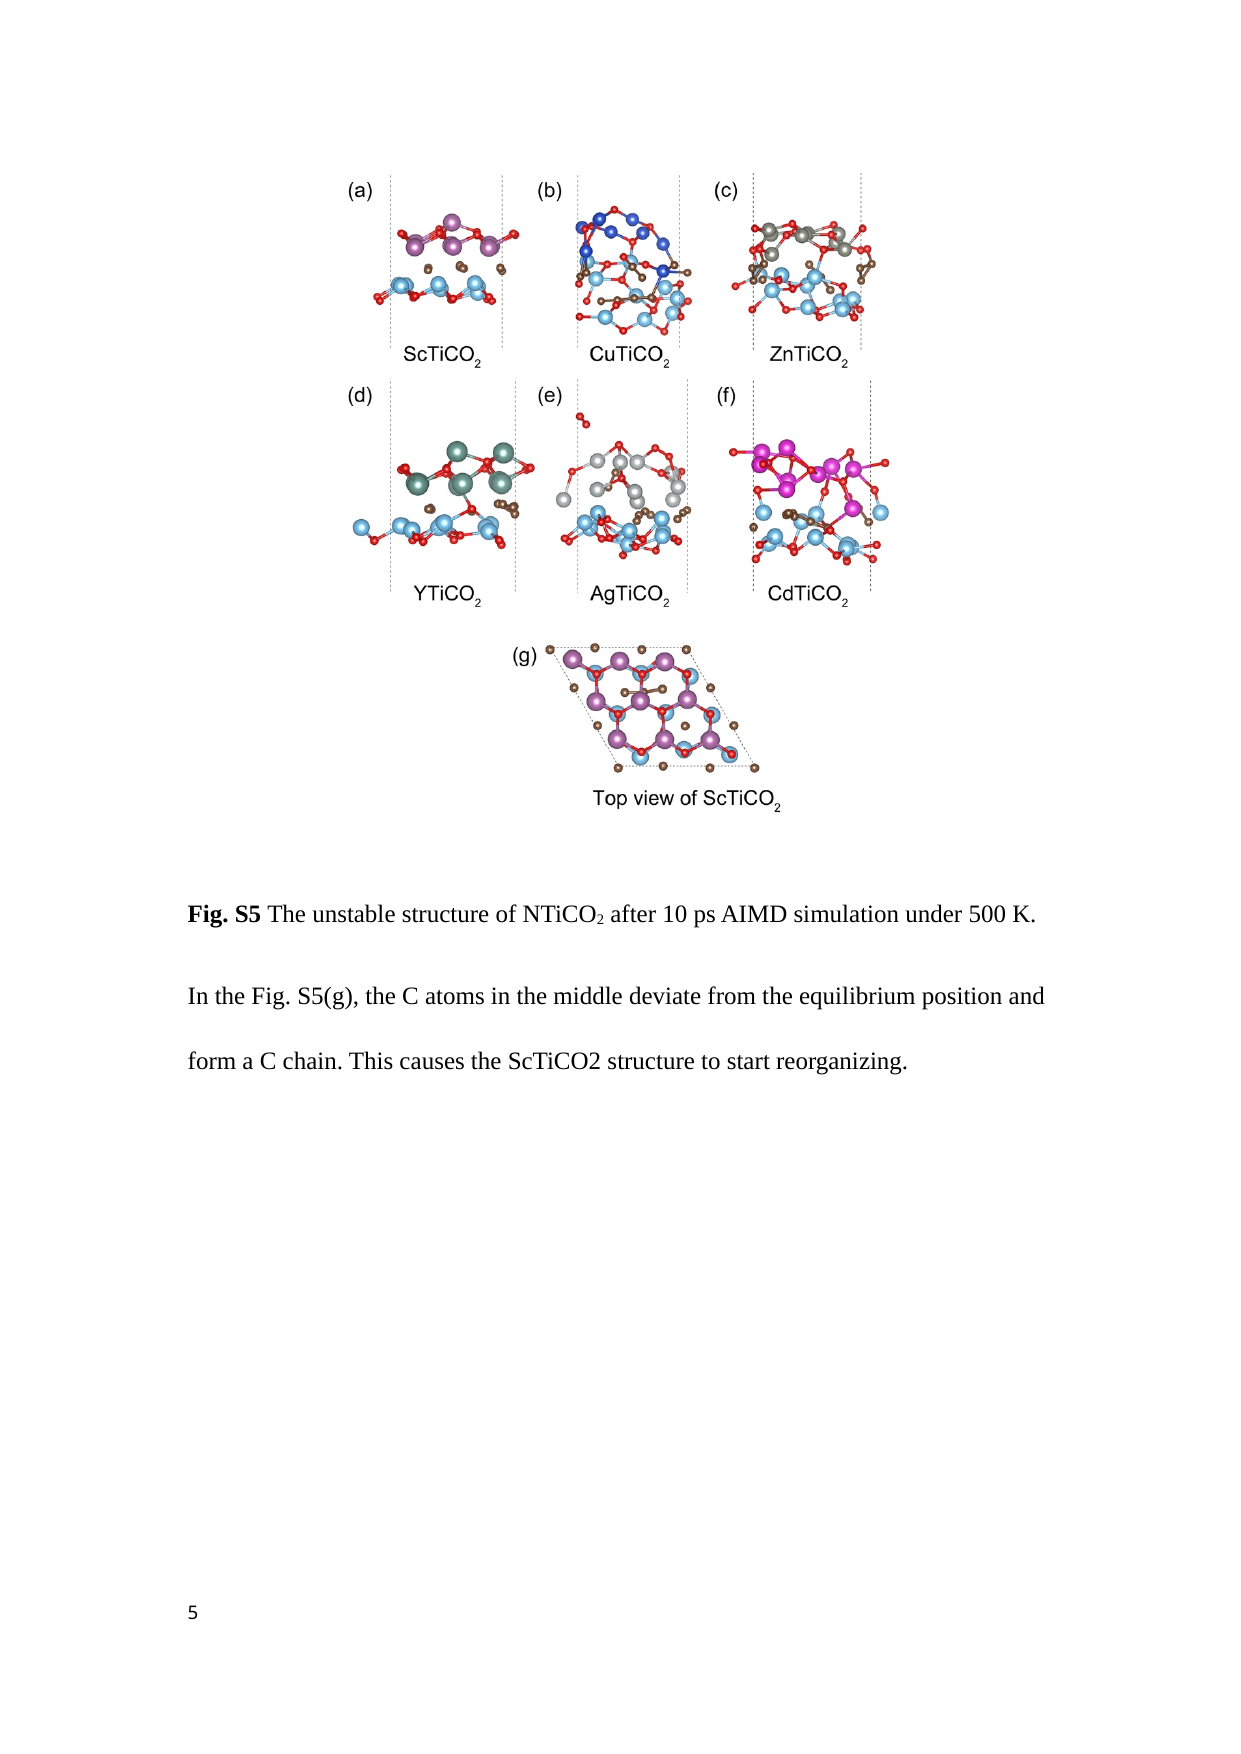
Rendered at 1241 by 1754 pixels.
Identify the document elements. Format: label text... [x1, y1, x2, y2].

subtitle In the Fig. S5(g), the C atoms in the middle deviate from the equilibrium position and form a C chain. This causes the ScTiCO2 structure to start reorganizing. [187, 979, 1053, 1077]
picture [330, 159, 910, 823]
subtitle Fig. S5 The unstable structure of NTiCO2 after 10 ps AIMD simulation under 500 K. [187, 897, 1053, 930]
